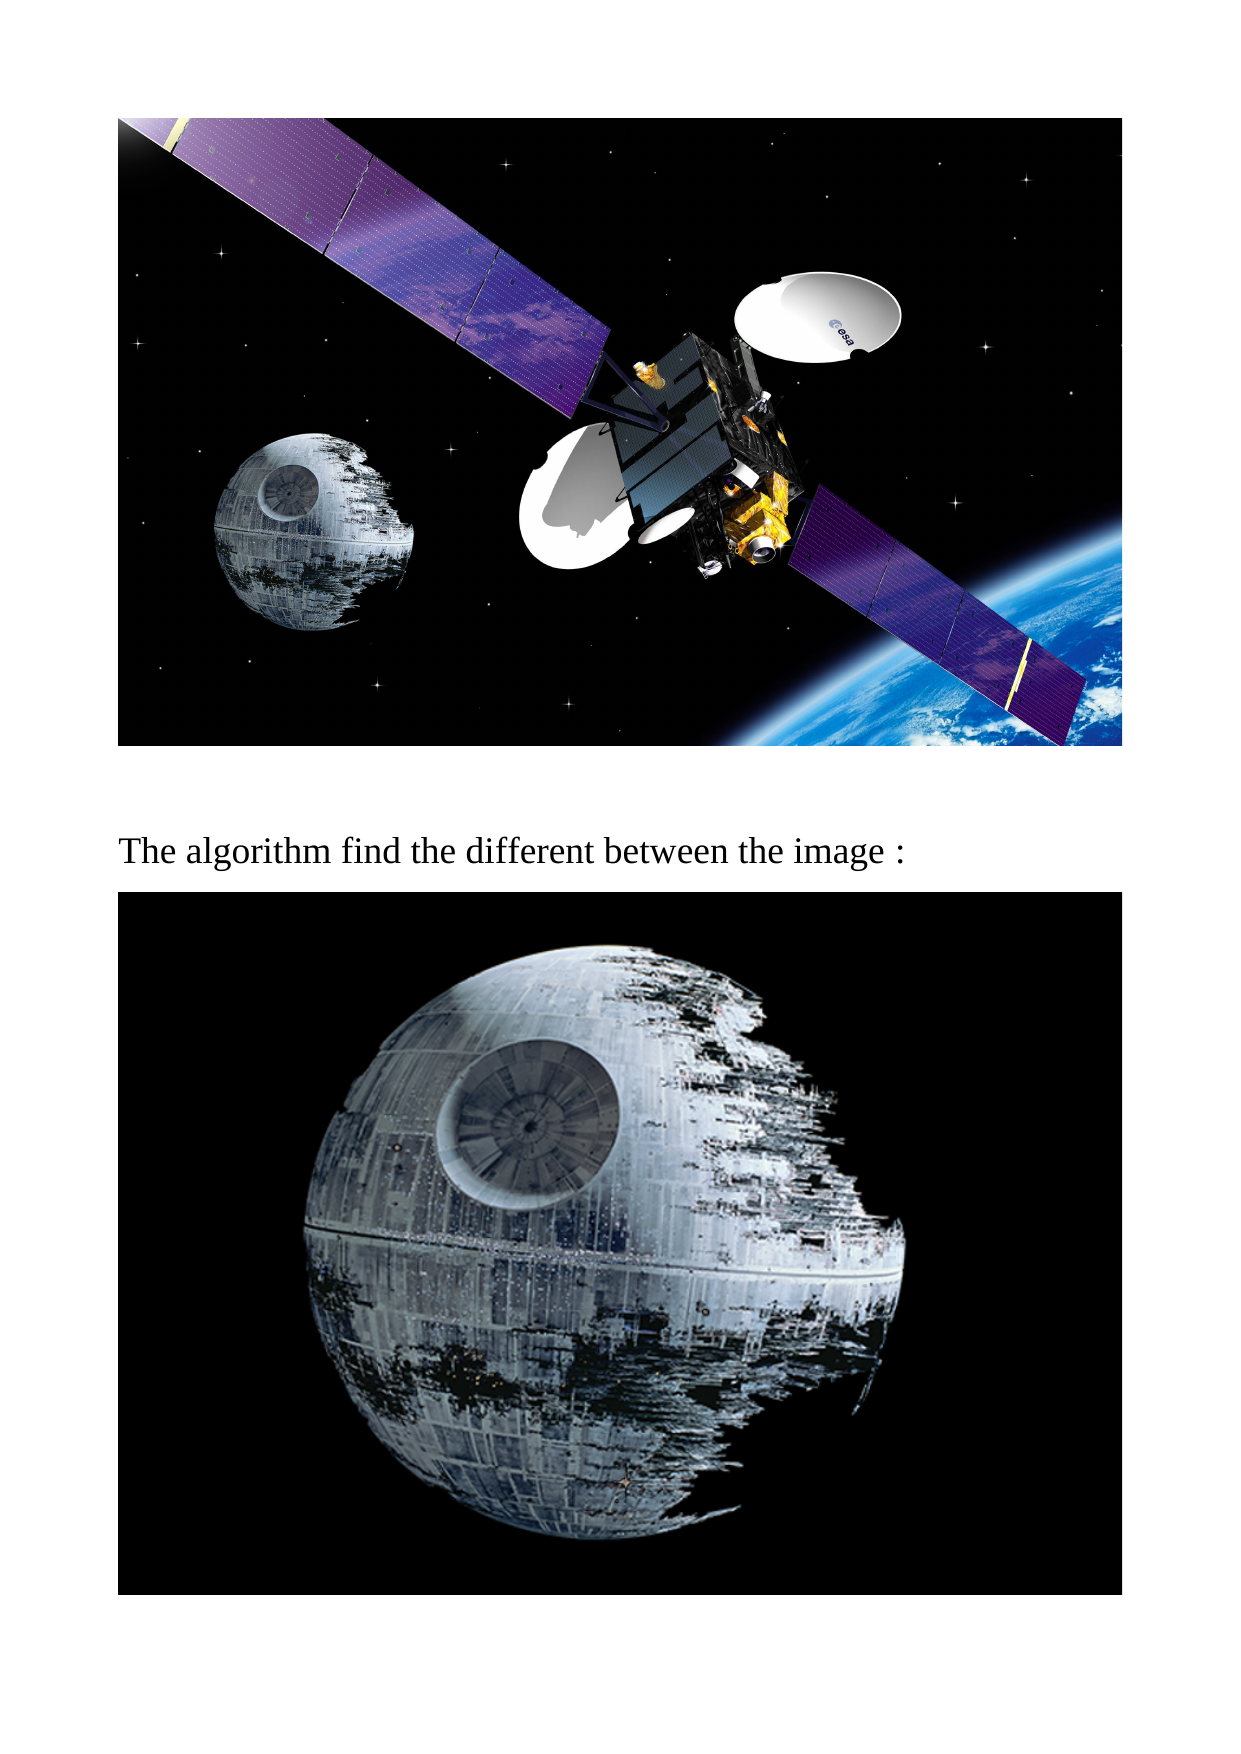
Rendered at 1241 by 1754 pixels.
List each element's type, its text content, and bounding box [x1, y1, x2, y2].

picture [118, 118, 1123, 746]
text The algorithm find the different between the image : [118, 829, 1122, 872]
picture [118, 892, 1123, 1595]
